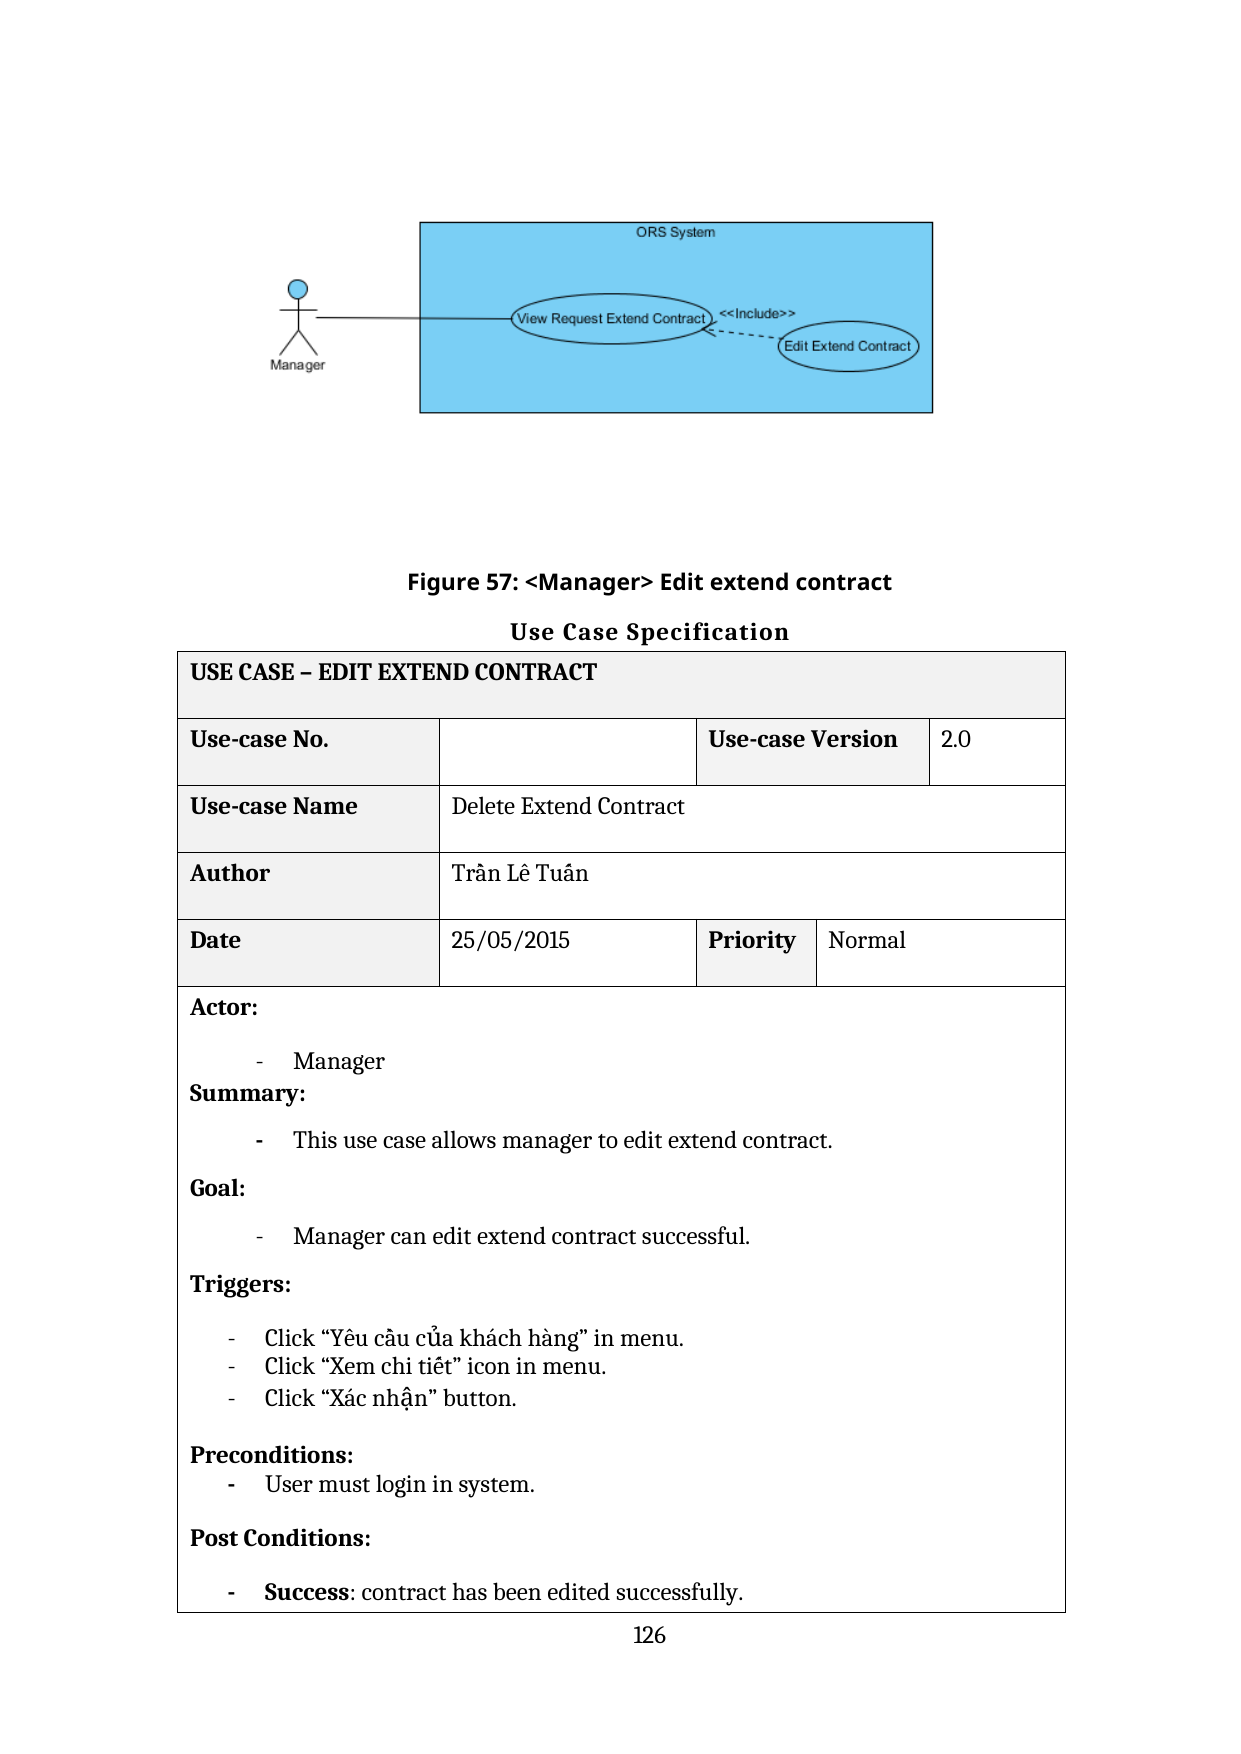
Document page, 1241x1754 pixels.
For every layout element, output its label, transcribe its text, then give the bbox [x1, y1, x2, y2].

table_cell Trần Lê Tuấn [440, 853, 1065, 919]
table_cell Use-case No. [178, 719, 439, 785]
table_cell Author [178, 853, 439, 919]
table_cell Use-case Version [697, 719, 929, 785]
table_cell Delete Extend Contract [440, 786, 1065, 852]
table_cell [178, 987, 1065, 1612]
table_cell Normal [817, 920, 1065, 986]
table_cell Date [178, 920, 439, 986]
table_cell Use-case Name [178, 786, 439, 852]
table_header USE CASE – EDIT EXTEND CONTRACT [178, 652, 1065, 718]
table_cell 2.0 [930, 719, 1065, 785]
table_cell [440, 719, 696, 785]
subtitle Use Case Specification [177, 618, 1122, 647]
picture [179, 118, 1120, 545]
table_cell Priority [697, 920, 816, 986]
table_cell 25/05/2015 [440, 920, 696, 986]
